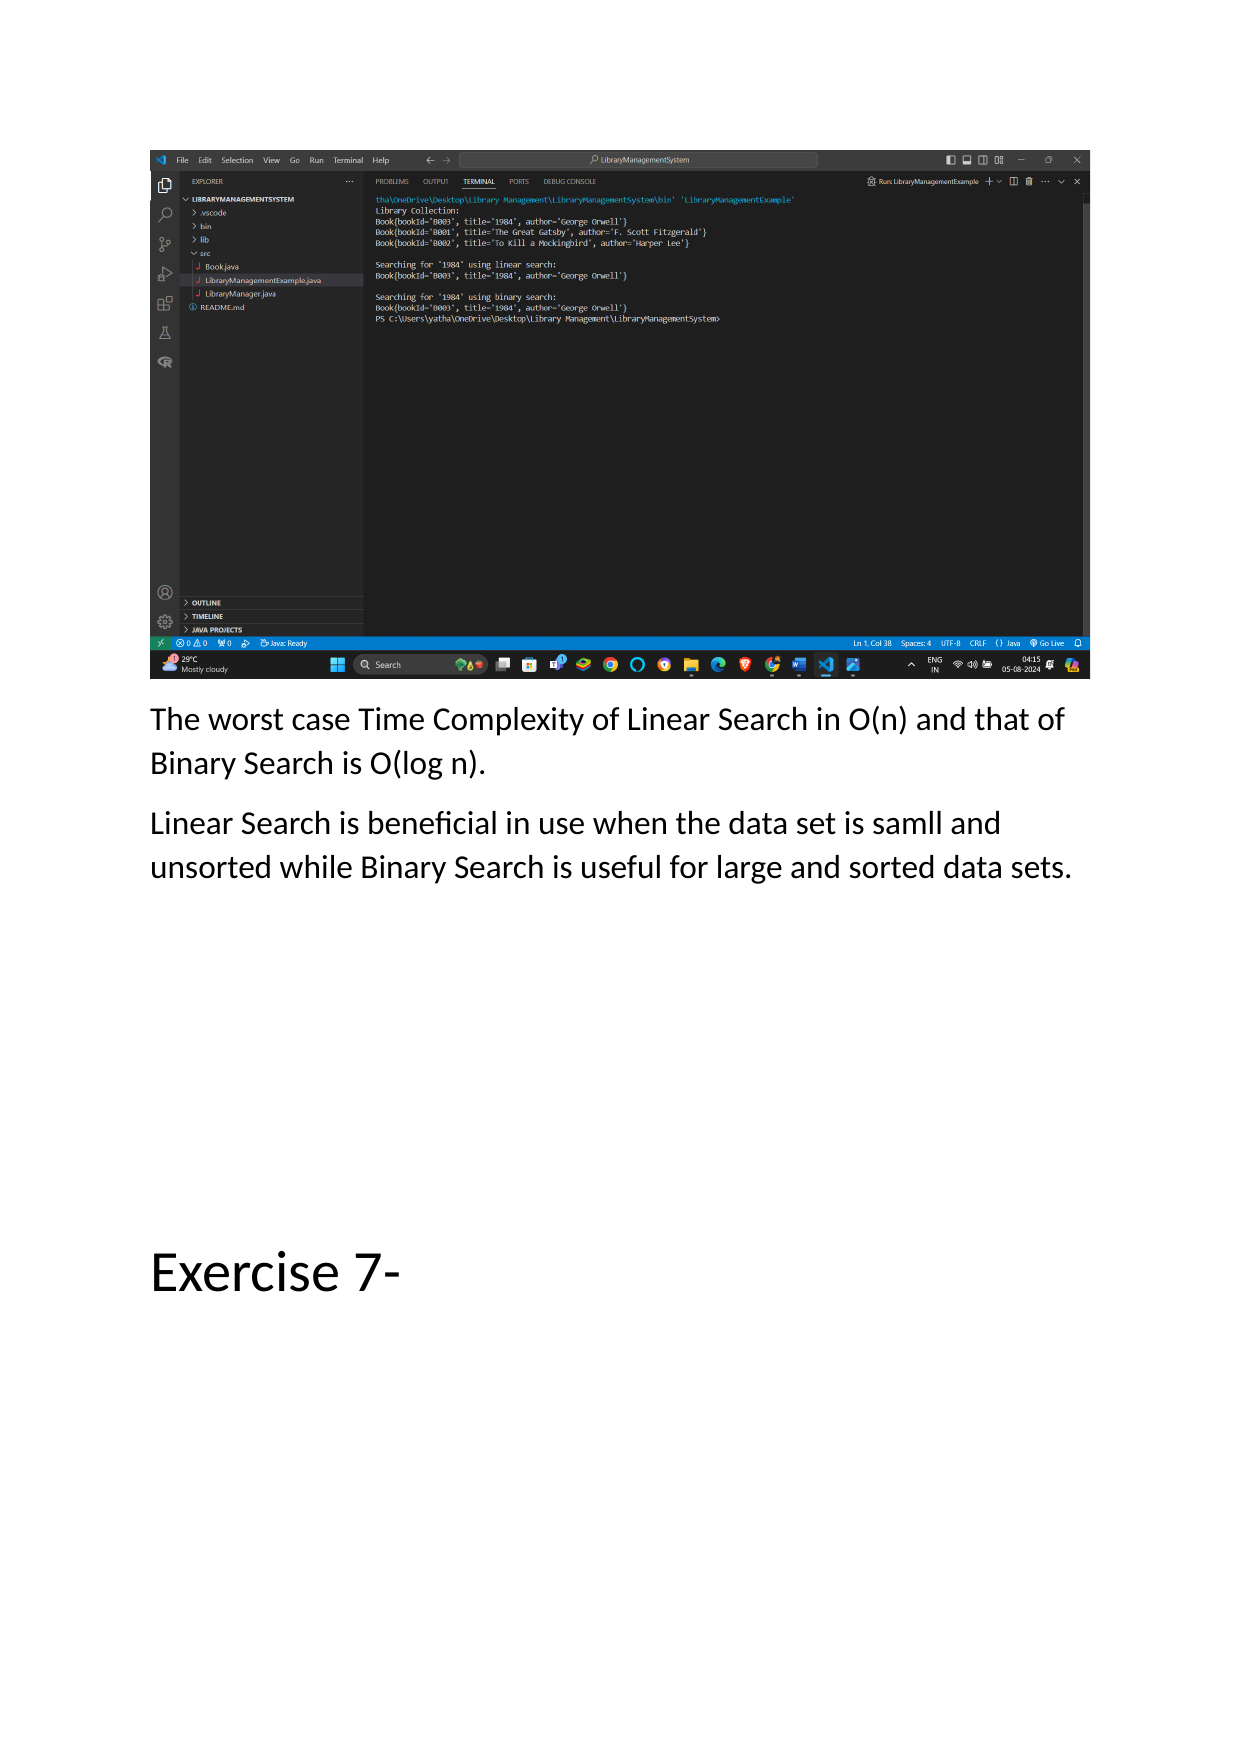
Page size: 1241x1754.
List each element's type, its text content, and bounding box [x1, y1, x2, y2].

picture [150, 150, 1091, 679]
text Exercise 7- [150, 1234, 1090, 1306]
text Linear Search is beneficial in use when the data set is samll and unsorted while Binary Search is useful for large and sorted data sets. [150, 802, 1090, 887]
text The worst case Time Complexity of Linear Search in O(n) and that of Binary Search is O(log n). [150, 698, 1090, 782]
